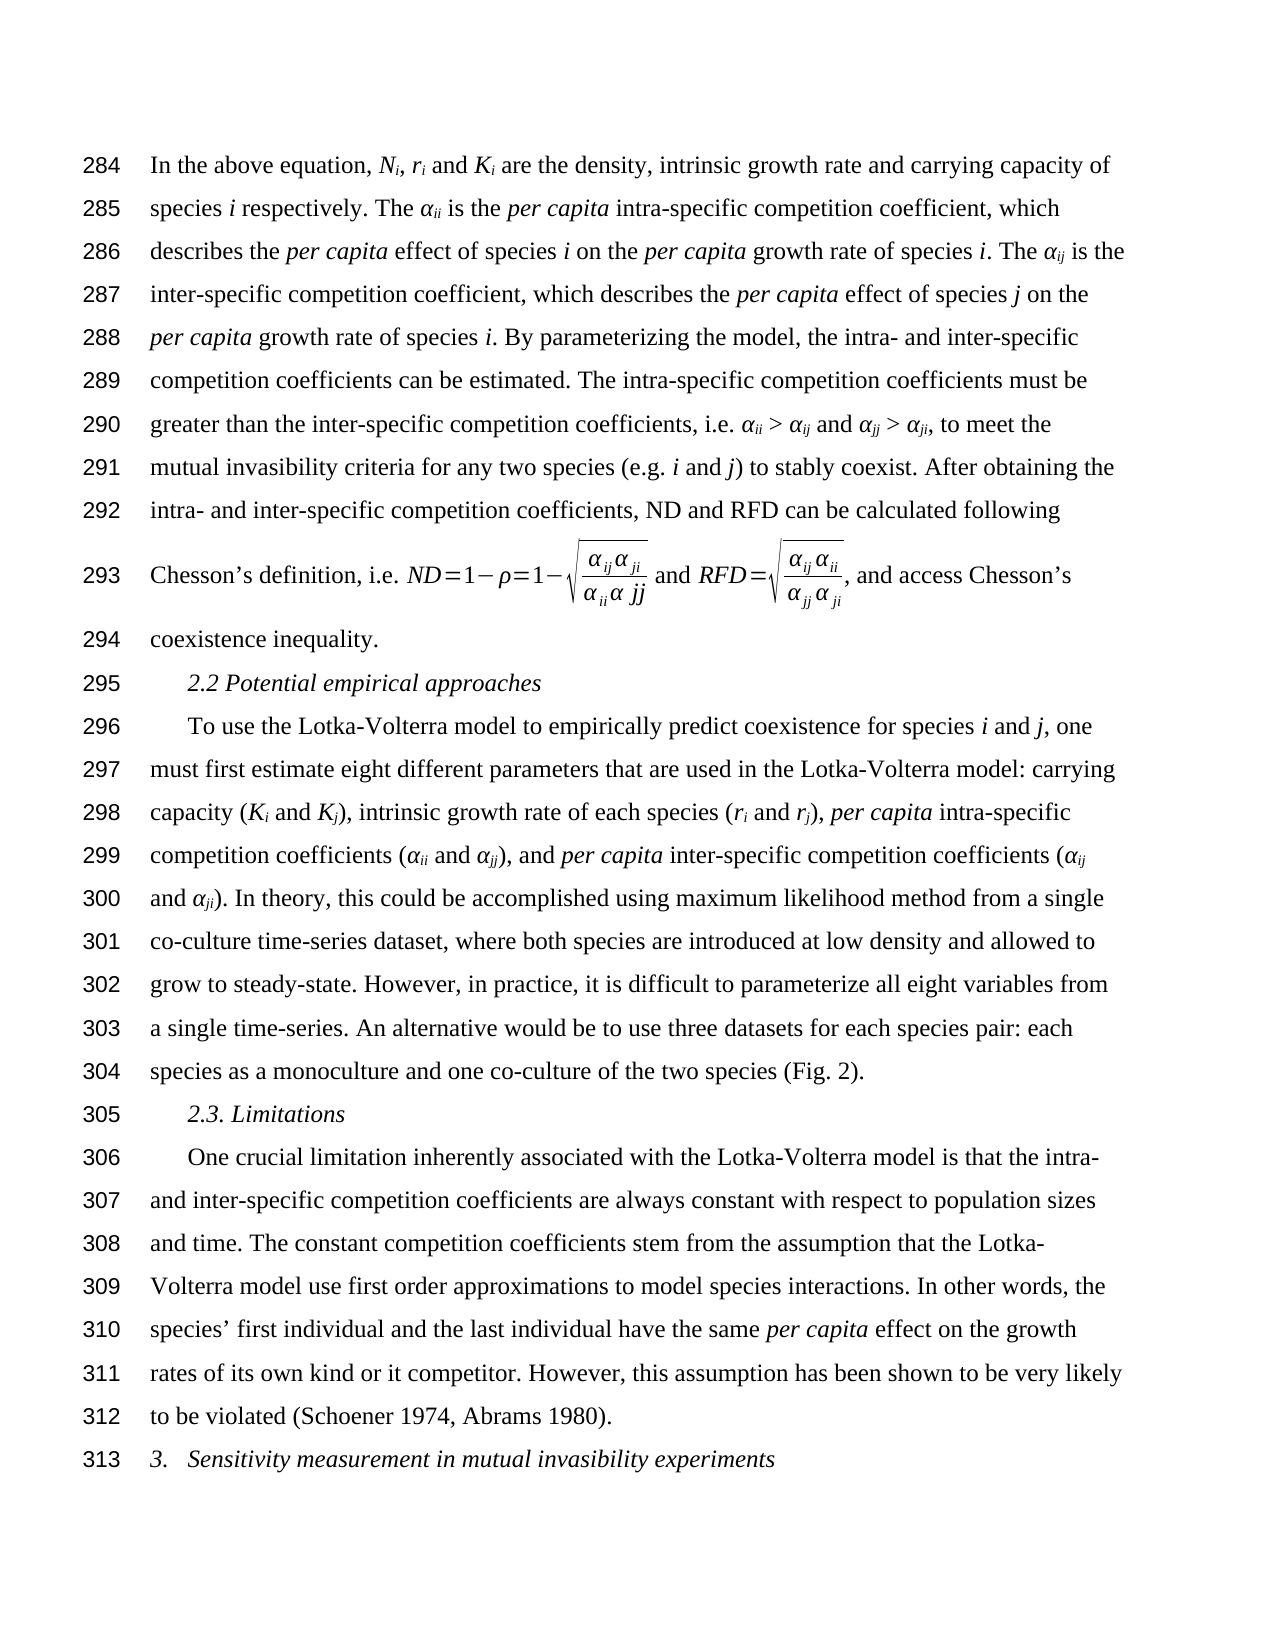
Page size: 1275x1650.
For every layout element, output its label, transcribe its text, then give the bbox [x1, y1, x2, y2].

text To use the Lotka-Volterra model to empirically predict coexistence for species i and j, one must first estimate eight different parameters that are used in the Lotka-Volterra model: carrying capacity (Ki and Kj), intrinsic growth rate of each species (ri and rj), per capita intra-specific competition coefficients (αii and αjj), and per capita inter-specific competition coefficients (αij and αji). In theory, this could be accomplished using maximum likelihood method from a single co-culture time-series dataset, where both species are introduced at low density and allowed to grow to steady-state. However, in practice, it is difficult to parameterize all eight variables from a single time-series. An alternative would be to use three datasets for each species pair: each species as a monoculture and one co-culture of the two species (Fig. 2). [150, 711, 1125, 1084]
list Potential empirical approaches [187, 668, 1125, 696]
text One crucial limitation inherently associated with the Lotka-Volterra model is that the intra- and inter-specific competition coefficients are always constant with respect to population sizes and time. The constant competition coefficients stem from the assumption that the Lotka-Volterra model use first order approximations to model species interactions. In other words, the species’ first individual and the last individual have the same per capita effect on the growth rates of its own kind or it competitor. However, this assumption has been shown to be very likely to be violated (Schoener 1974, Abrams 1980). [150, 1142, 1125, 1429]
list Sensitivity measurement in mutual invasibility experiments [150, 1444, 1125, 1473]
text In the above equation, Ni, ri and Ki are the density, intrinsic growth rate and carrying capacity of species i respectively. The αii is the per capita intra-specific competition coefficient, which describes the per capita effect of species i on the per capita growth rate of species i. The αij is the inter-specific competition coefficient, which describes the per capita effect of species j on the per capita growth rate of species i. By parameterizing the model, the intra- and inter-specific competition coefficients can be estimated. The intra-specific competition coefficients must be greater than the inter-specific competition coefficients, i.e. αii > αij and αjj > αji, to meet the mutual invasibility criteria for any two species (e.g. i and j) to stably coexist. After obtaining the intra- and inter-specific competition coefficients, ND and RFD can be calculated following Chesson’s definition, i.e. and , and access Chesson’s coexistence inequality. [150, 150, 1125, 653]
text 2.3. Limitations [150, 1099, 1125, 1128]
